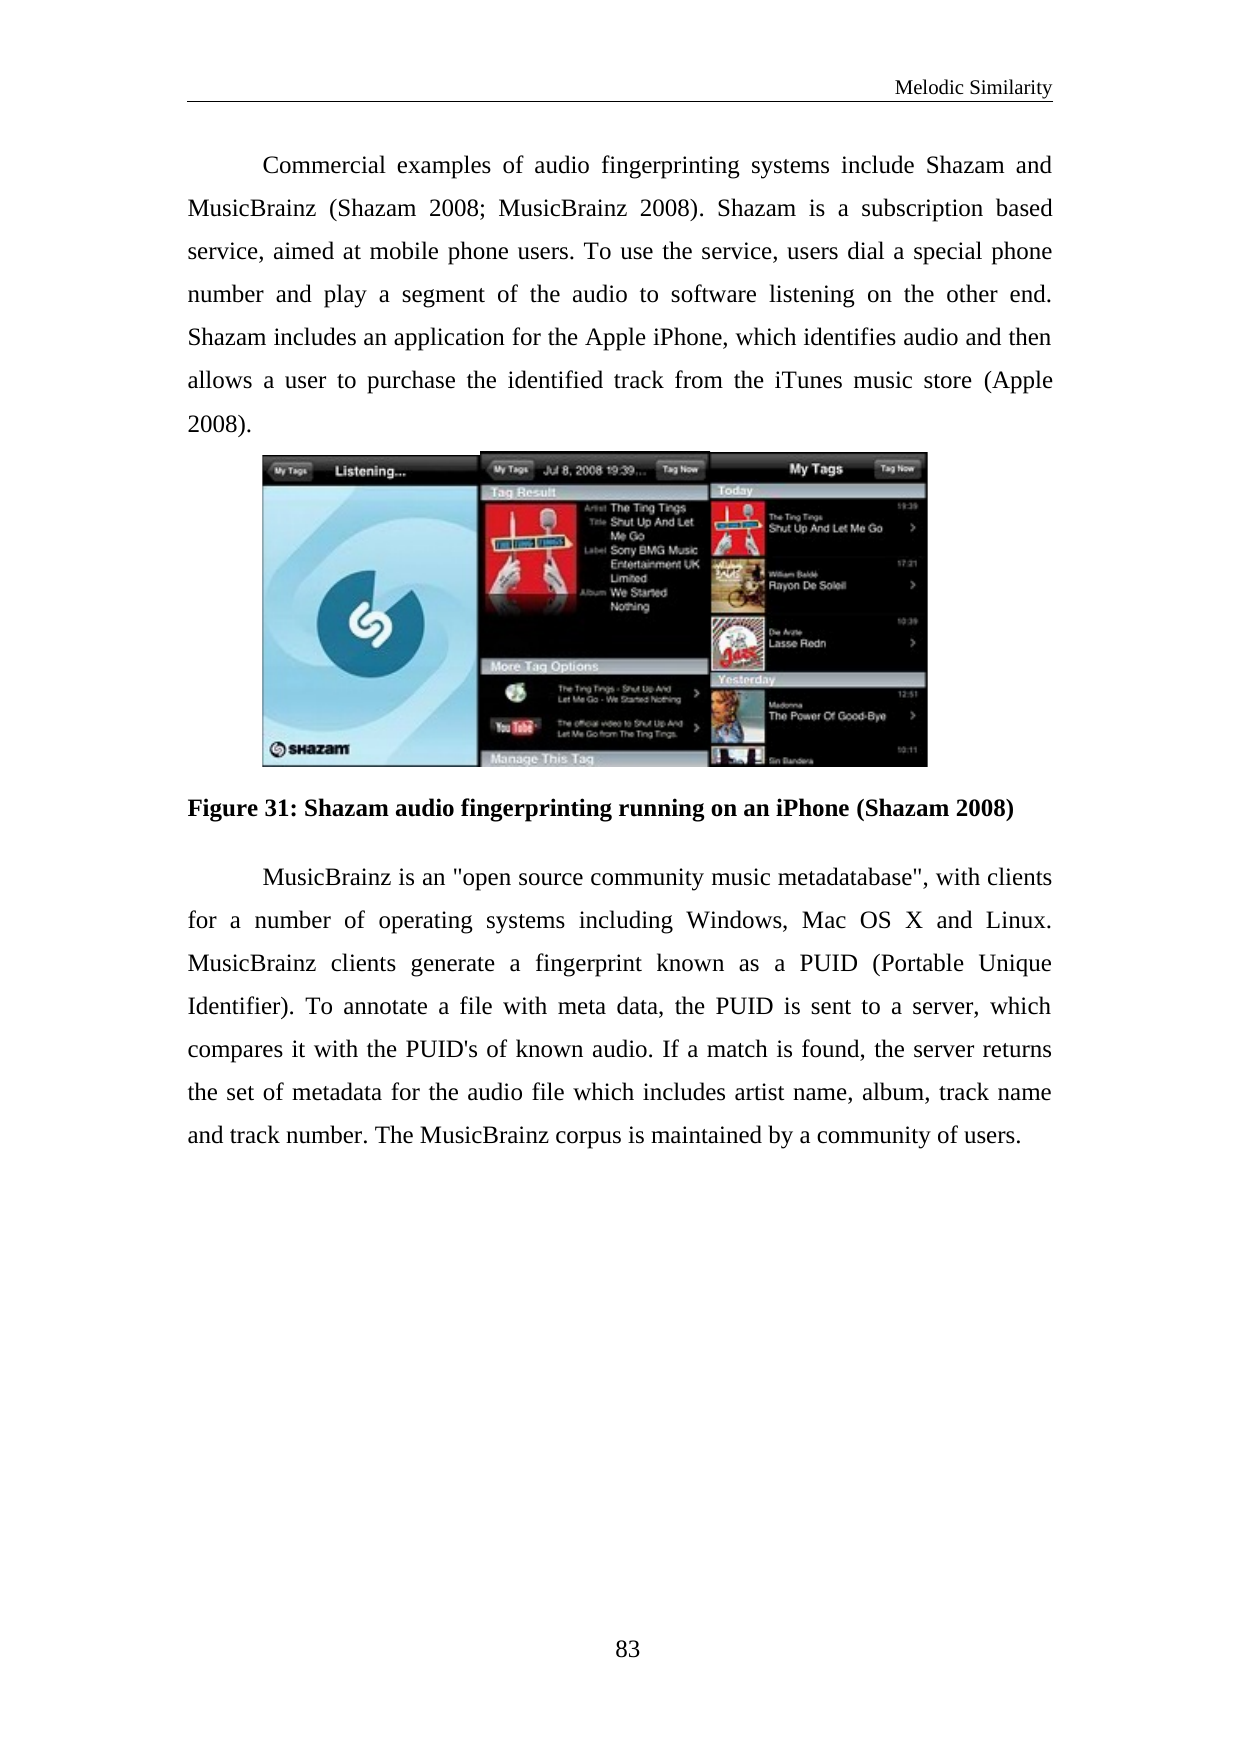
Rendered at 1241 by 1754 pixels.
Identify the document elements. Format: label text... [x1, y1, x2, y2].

picture [262, 451, 928, 767]
text MusicBrainz is an "open source community music metadatabase", with clients for a number of operating systems including Windows, Mac OS X and Linux. MusicBrainz clients generate a fingerprint known as a PUID (Portable Unique Identifier). To annotate a file with meta data, the PUID is sent to a server, which compares it with the PUID's of known audio. If a match is found, the server returns the set of metadata for the audio file which includes artist name, album, track name and track number. The MusicBrainz corpus is maintained by a community of users. [187, 862, 1053, 1149]
text Commercial examples of audio fingerprinting systems include Shazam and MusicBrainz . Shazam is a subscription based service, aimed at mobile phone users. To use the service, users dial a special phone number and play a segment of the audio to software listening on the other end. Shazam includes an application for the Apple iPhone, which identifies audio and then allows a user to purchase the identified track from the iTunes music store . [187, 150, 1053, 437]
